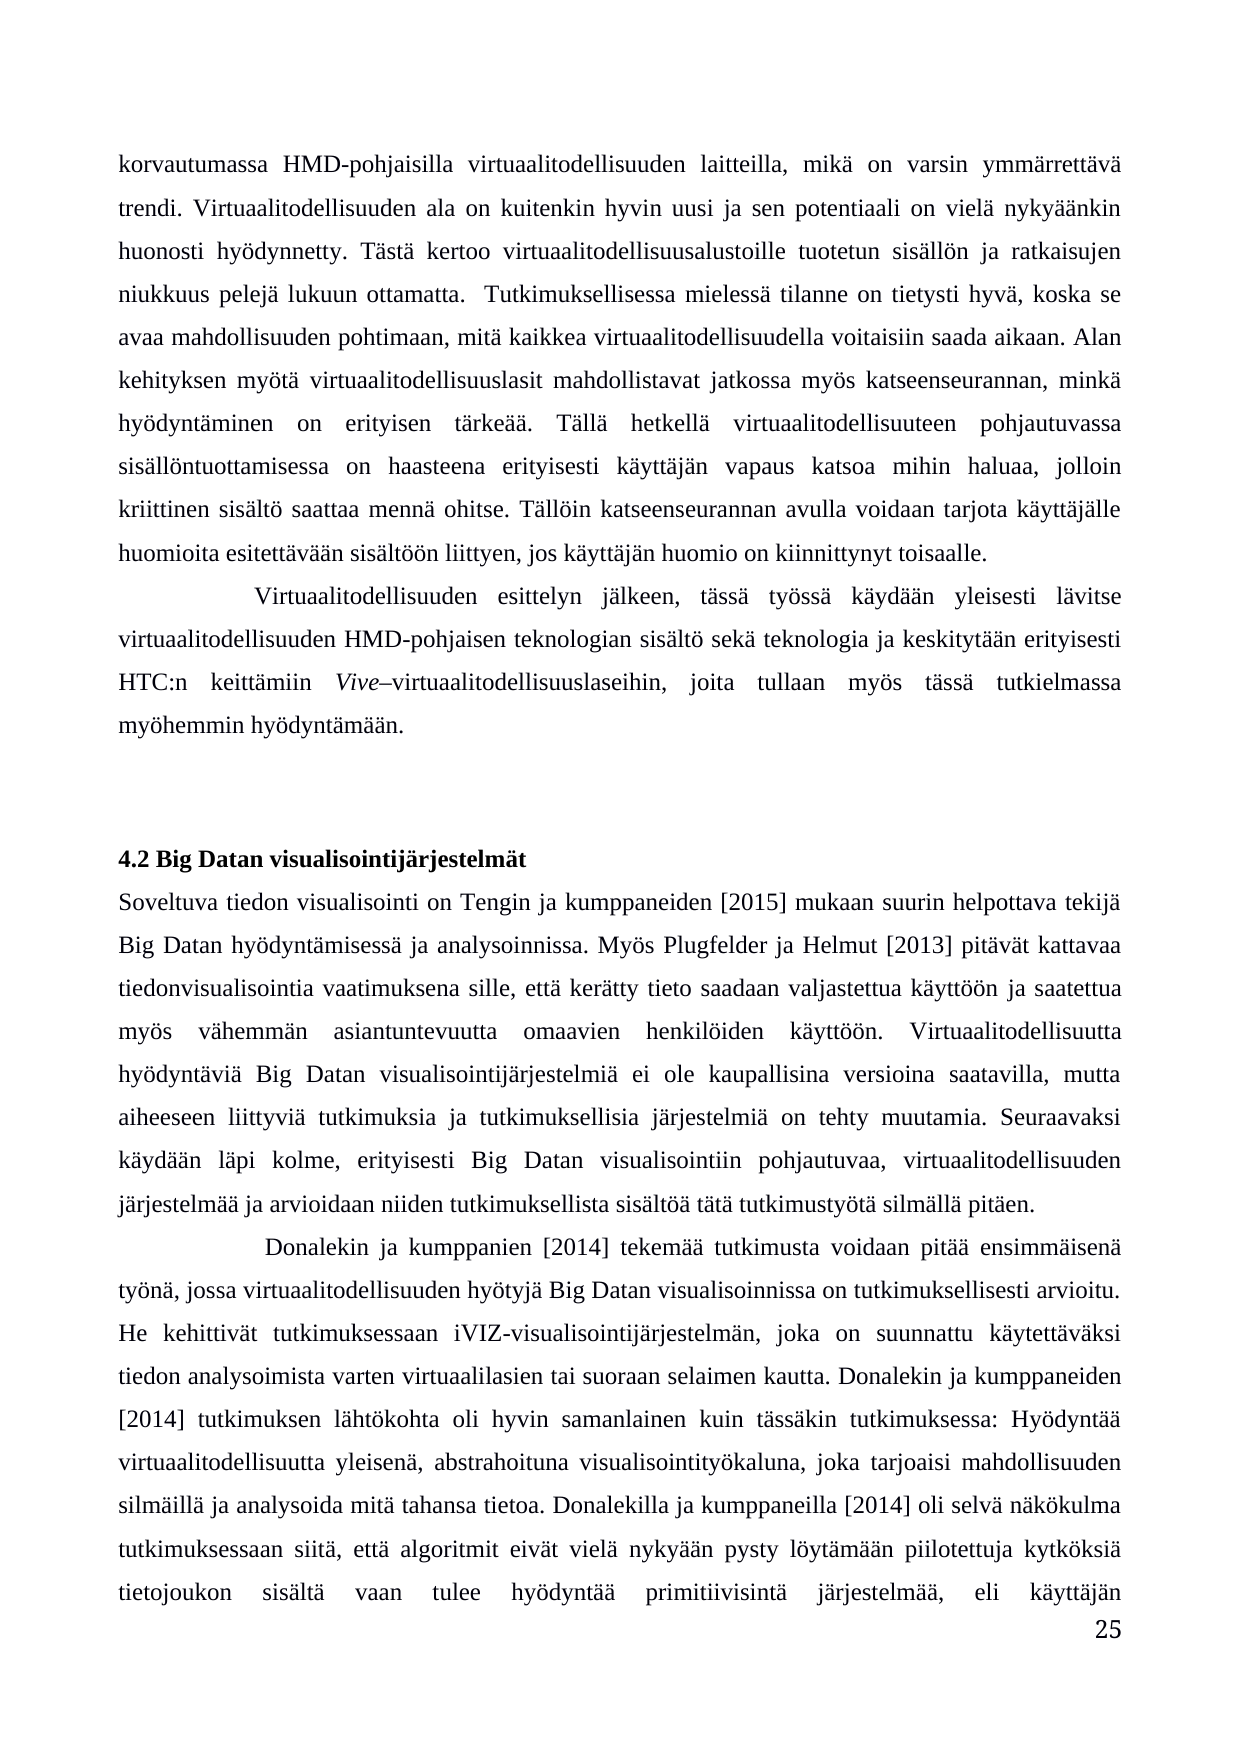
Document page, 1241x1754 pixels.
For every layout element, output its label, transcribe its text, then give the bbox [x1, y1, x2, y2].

text 4.2 Big Datan visualisointijärjestelmät [118, 844, 1122, 872]
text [118, 149, 1122, 566]
text Soveltuva tiedon visualisointi on Tengin ja kumppaneiden [2015] mukaan suurin helpottava tekijä Big Datan hyödyntämisessä ja analysoinnissa. Myös Plugfelder ja Helmut [2013] pitävät kattavaa tiedonvisualisointia vaatimuksena sille, että kerätty tieto saadaan valjastettua käyttöön ja saatettua myös vähemmän asiantuntevuutta omaavien henkilöiden käyttöön. Virtuaalitodellisuutta hyödyntäviä Big Datan visualisointijärjestelmiä ei ole kaupallisina versioina saatavilla, mutta aiheeseen liittyviä tutkimuksia ja tutkimuksellisia järjestelmiä on tehty muutamia. Seuraavaksi käydään läpi kolme, erityisesti Big Datan visualisointiin pohjautuvaa, virtuaalitodellisuuden järjestelmää ja arvioidaan niiden tutkimuksellista sisältöä tätä tutkimustyötä silmällä pitäen. [118, 887, 1122, 1217]
text Virtuaalitodellisuuden esittelyn jälkeen, tässä työssä käydään yleisesti lävitse virtuaalitodellisuuden HMD-pohjaisen teknologian sisältö sekä teknologia ja keskitytään erityisesti HTC:n keittämiin Vive–virtuaalitodellisuuslaseihin, joita tullaan myös tässä tutkielmassa myöhemmin hyödyntämään. [118, 581, 1122, 739]
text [118, 1232, 1122, 1606]
